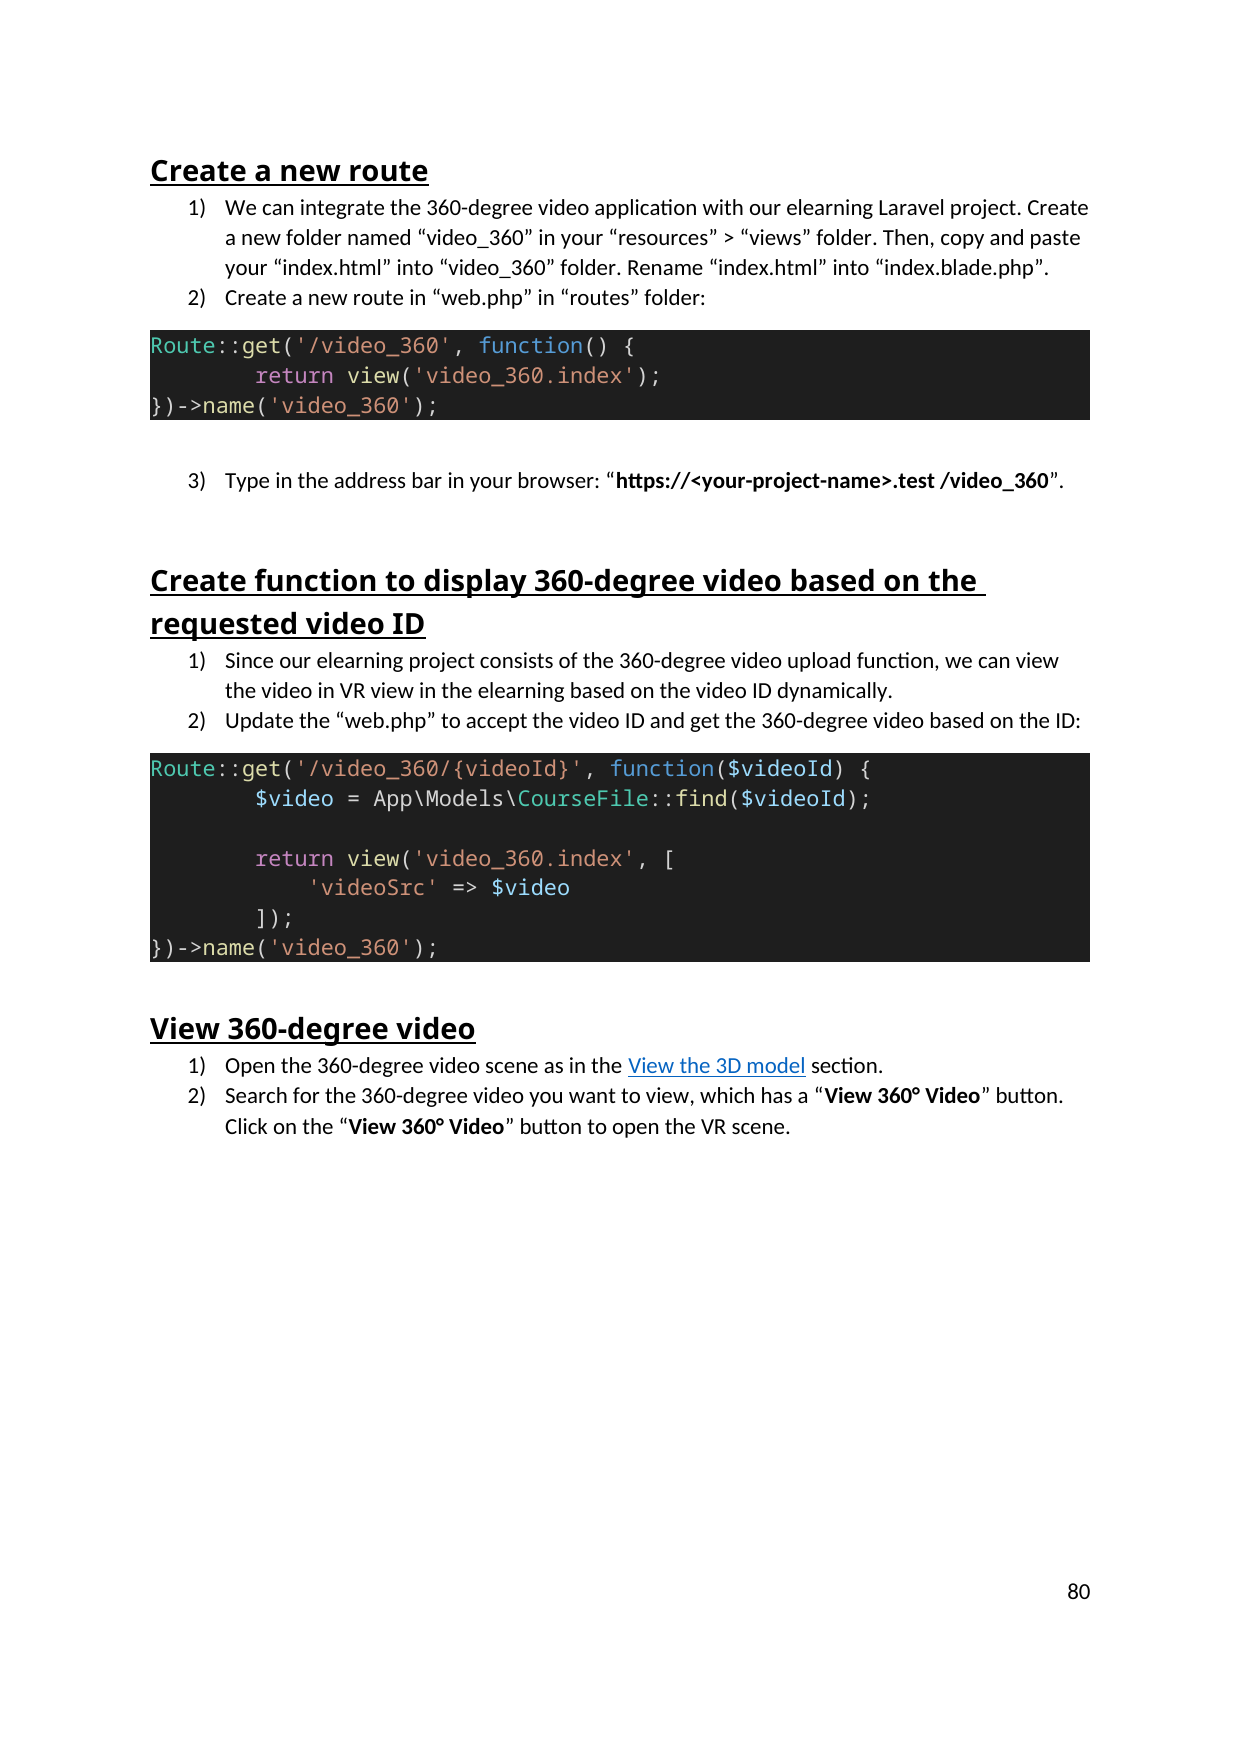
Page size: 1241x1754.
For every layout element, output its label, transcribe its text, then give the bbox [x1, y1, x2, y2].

subtitle Create a new route [150, 150, 1090, 190]
list Create a new route in “web.php” in “routes” folder: [187, 283, 1090, 311]
text return view('video_360.index'); [150, 360, 1090, 390]
list Since our elearning project consists of the 360-degree video upload function, we can view the video in VR view in the elearning based on the video ID dynamically. [187, 646, 1090, 704]
list Open the 360-degree video scene as in the View the 3D model section. [187, 1051, 1090, 1079]
text Route::get('/video_360/{videoId}', function($videoId) { [150, 753, 1090, 783]
list Update the “web.php” to accept the video ID and get the 360-degree video based on the ID: [187, 706, 1090, 734]
subtitle View 360-degree video [150, 1009, 1090, 1048]
text })->name('video_360'); [150, 390, 1090, 420]
text Route::get('/video_360', function() { [150, 330, 1090, 360]
text 'videoSrc' => $video [150, 872, 1090, 902]
list Search for the 360-degree video you want to view, which has a “View 360° Video” button. Click on the “View 360° Video” button to open the VR scene. [187, 1082, 1090, 1140]
text })->name('video_360'); [150, 932, 1090, 962]
list We can integrate the 360-degree video application with our elearning Laravel project. Create a new folder named “video_360” in your “resources” > “views” folder. Then, copy and paste your “index.html” into “video_360” folder. Rename “index.html” into “index.blade.php”. [187, 193, 1090, 281]
text return view('video_360.index', [ [150, 843, 1090, 872]
text $video = App\Models\CourseFile::find($videoId); [150, 783, 1090, 813]
list Type in the address bar in your browser: “https://<your-project-name>.test /video_360”. [187, 467, 1090, 494]
subtitle Create function to display 360-degree video based on the requested video ID [150, 560, 1090, 643]
text ]); [150, 902, 1090, 932]
